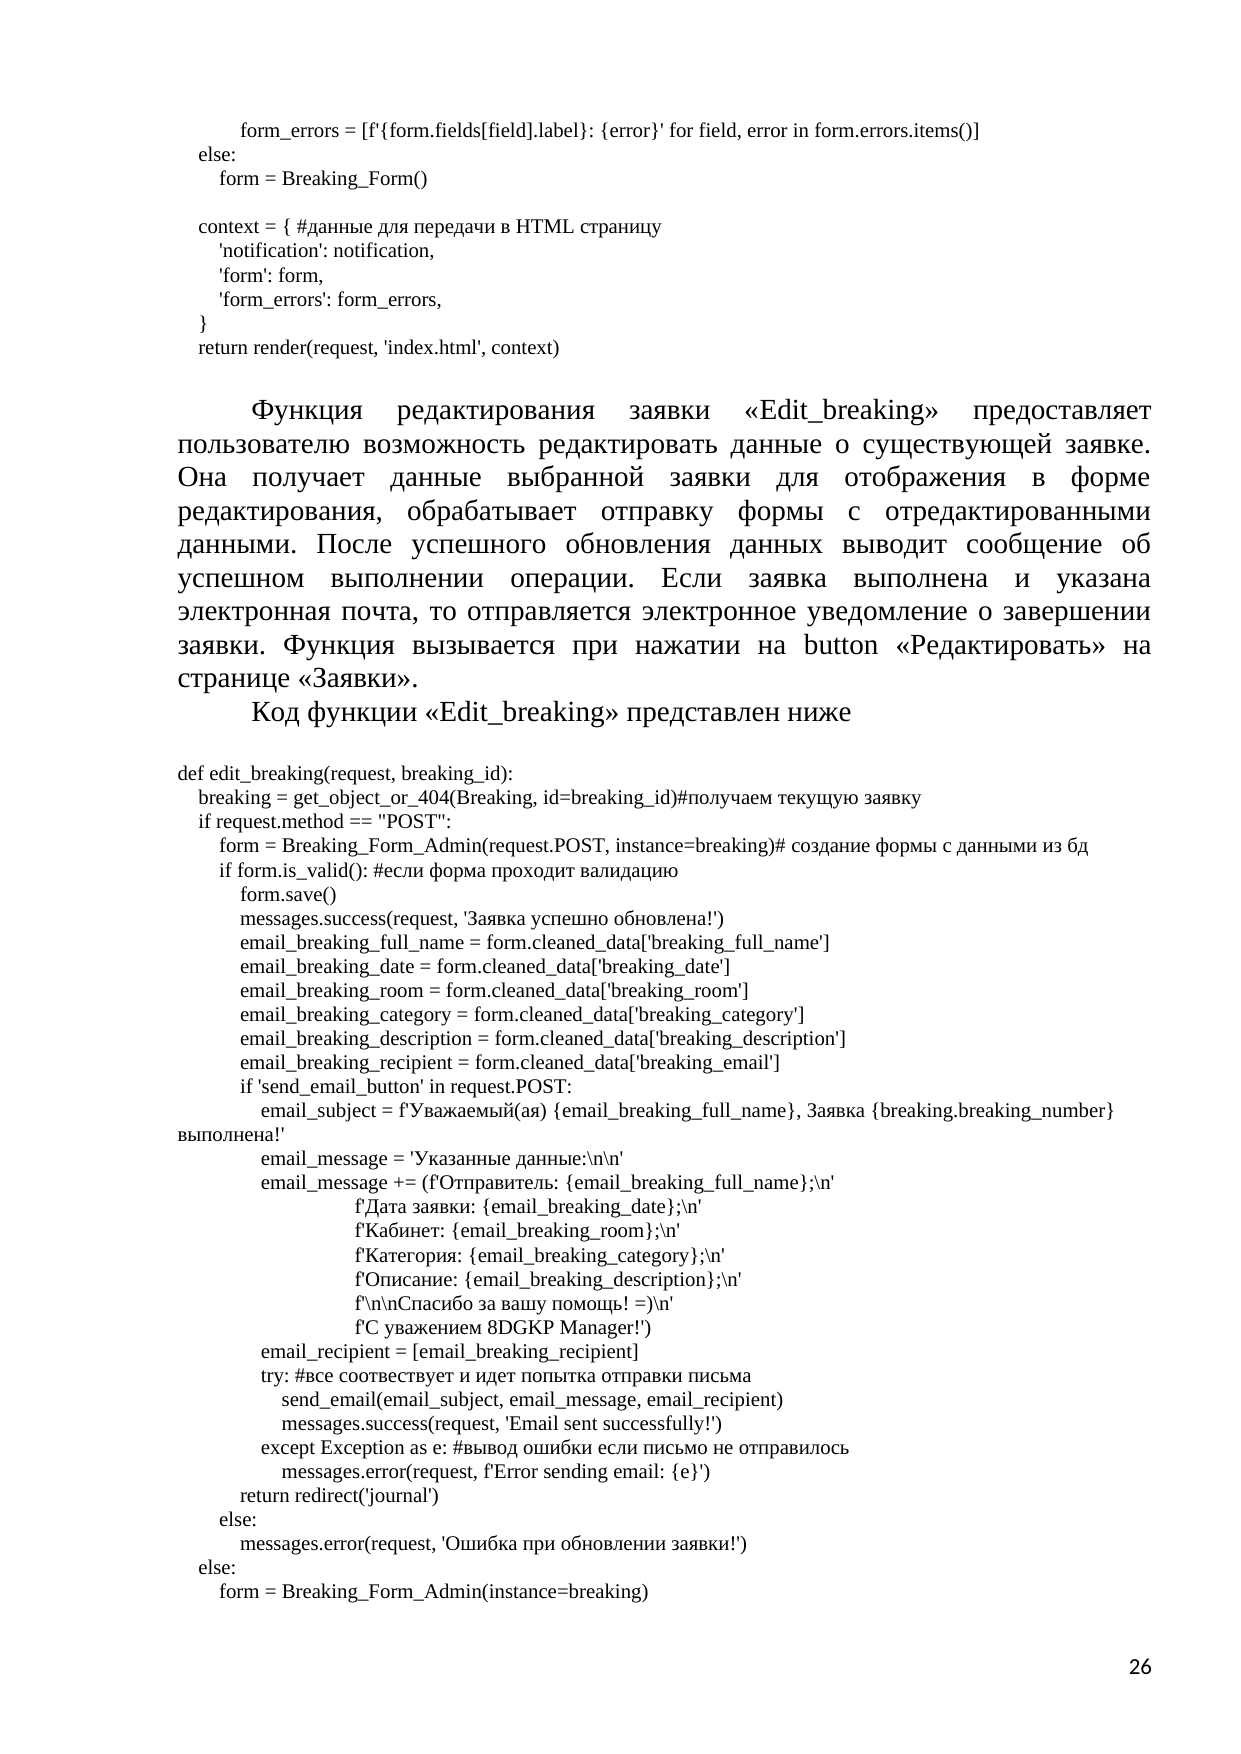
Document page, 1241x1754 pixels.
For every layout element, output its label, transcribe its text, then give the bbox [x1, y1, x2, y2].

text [177, 118, 1152, 359]
list Функция редактирования заявки «Edit_breaking» предоставляет пользователю возможность редактировать данные о существующей заявке. Она получает данные выбранной заявки для отображения в форме редактирования, обрабатывает отправку формы с отредактированными данными. После успешного обновления данных выводит сообщение об успешном выполнении операции. Если заявка выполнена и указана электронная почта, то отправляется электронное уведомление о завершении заявки. Функция вызывается при нажатии на button «Редактировать» на странице «Заявки». [177, 392, 1152, 694]
list Код функции «Edit_breaking» представлен ниже [177, 694, 1152, 728]
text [177, 761, 1152, 1627]
